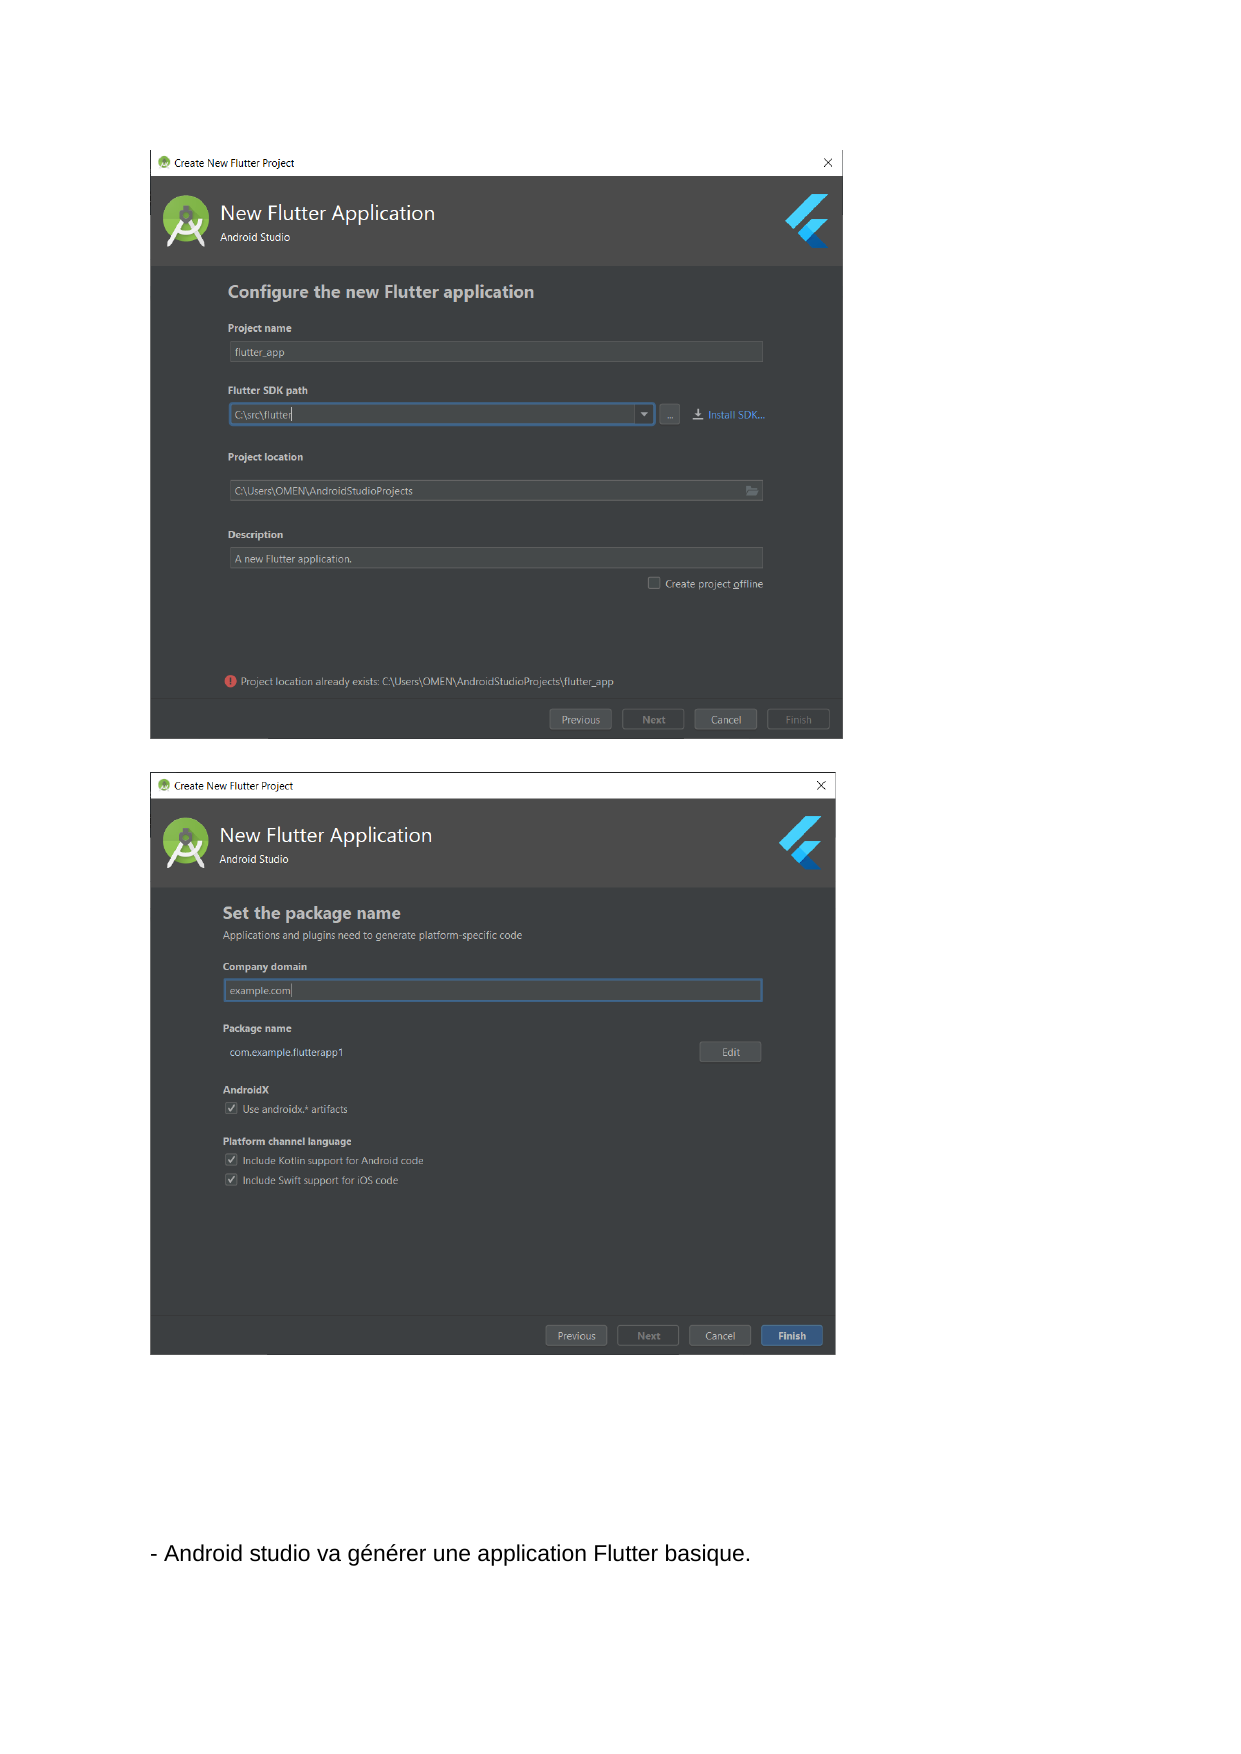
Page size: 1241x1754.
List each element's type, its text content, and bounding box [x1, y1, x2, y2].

text - Android studio va générer une application Flutter basique. [150, 1540, 1090, 1566]
picture [150, 772, 836, 1355]
picture [150, 150, 843, 739]
